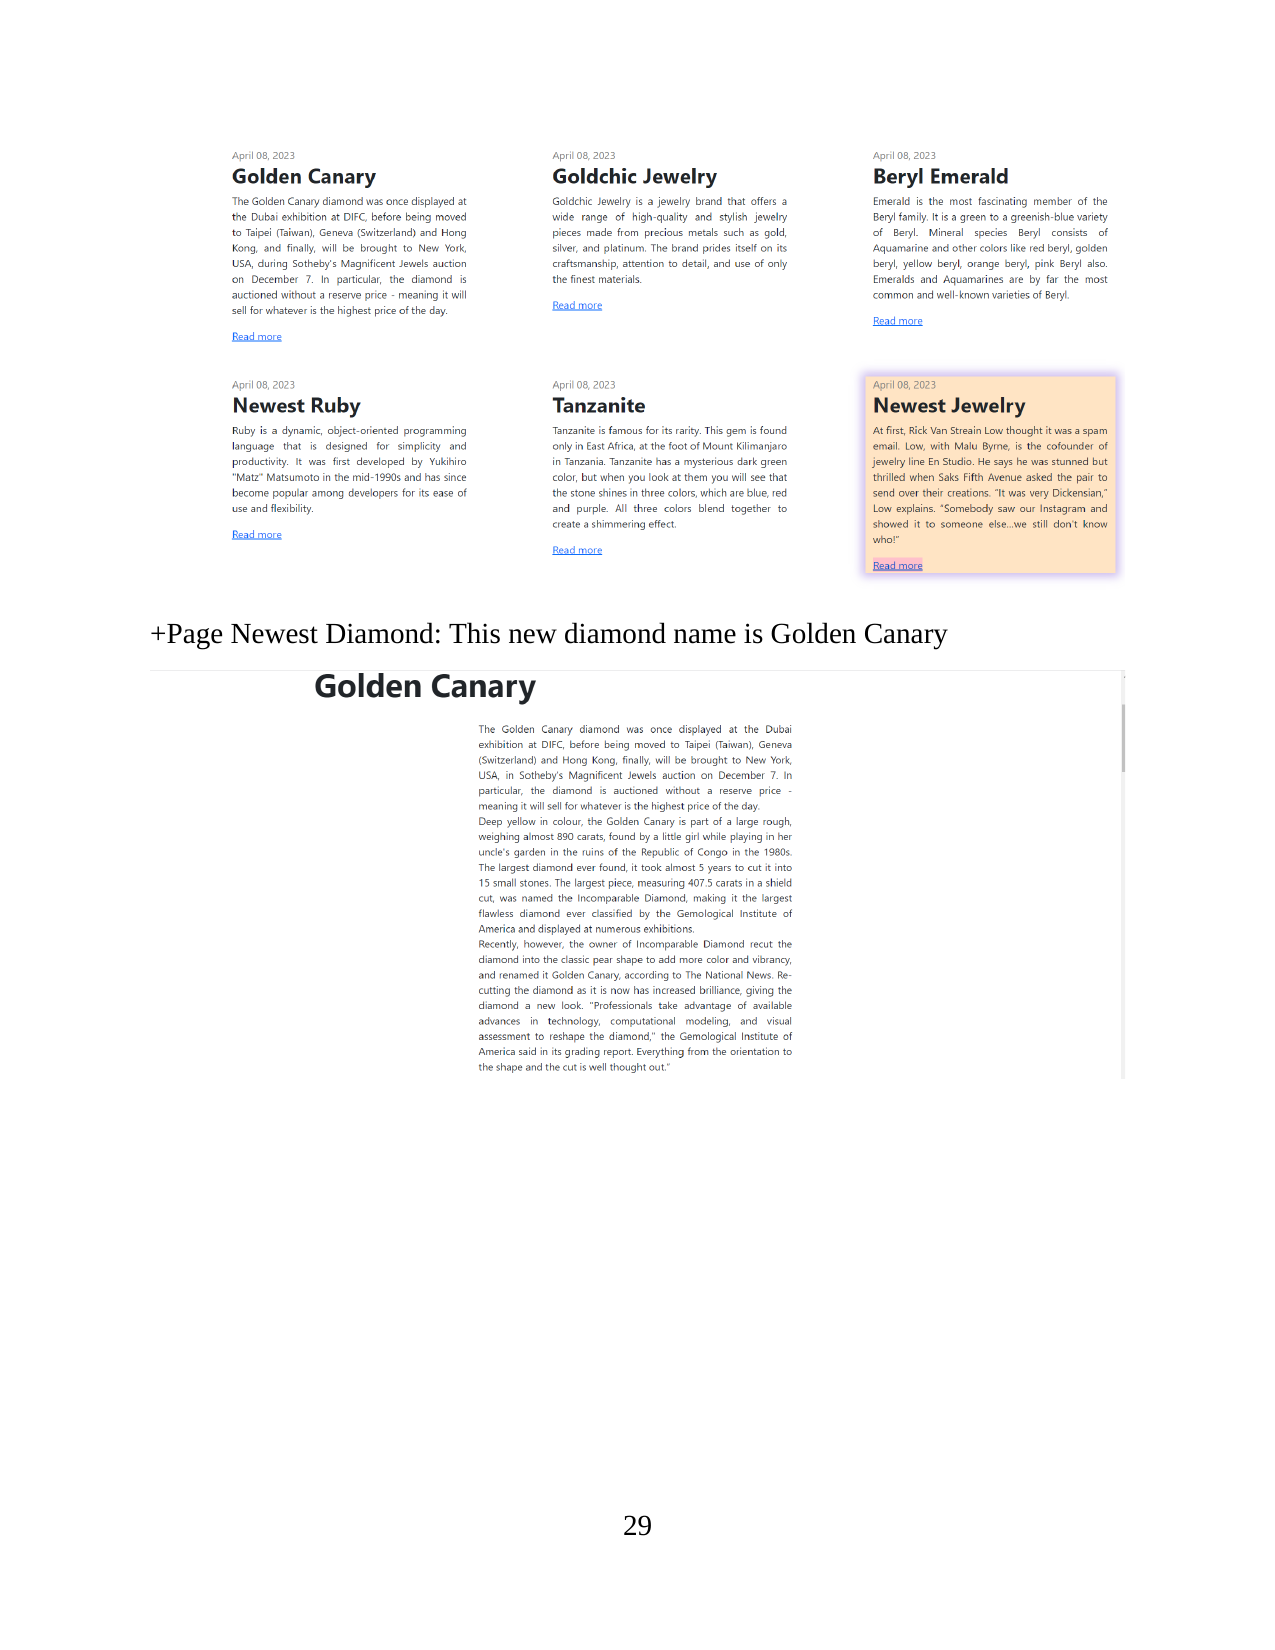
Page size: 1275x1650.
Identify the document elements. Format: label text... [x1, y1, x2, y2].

picture [150, 668, 1125, 1079]
text +Page Newest Diamond: This new diamond name is Golden Canary [150, 616, 1125, 650]
picture [150, 150, 1125, 598]
